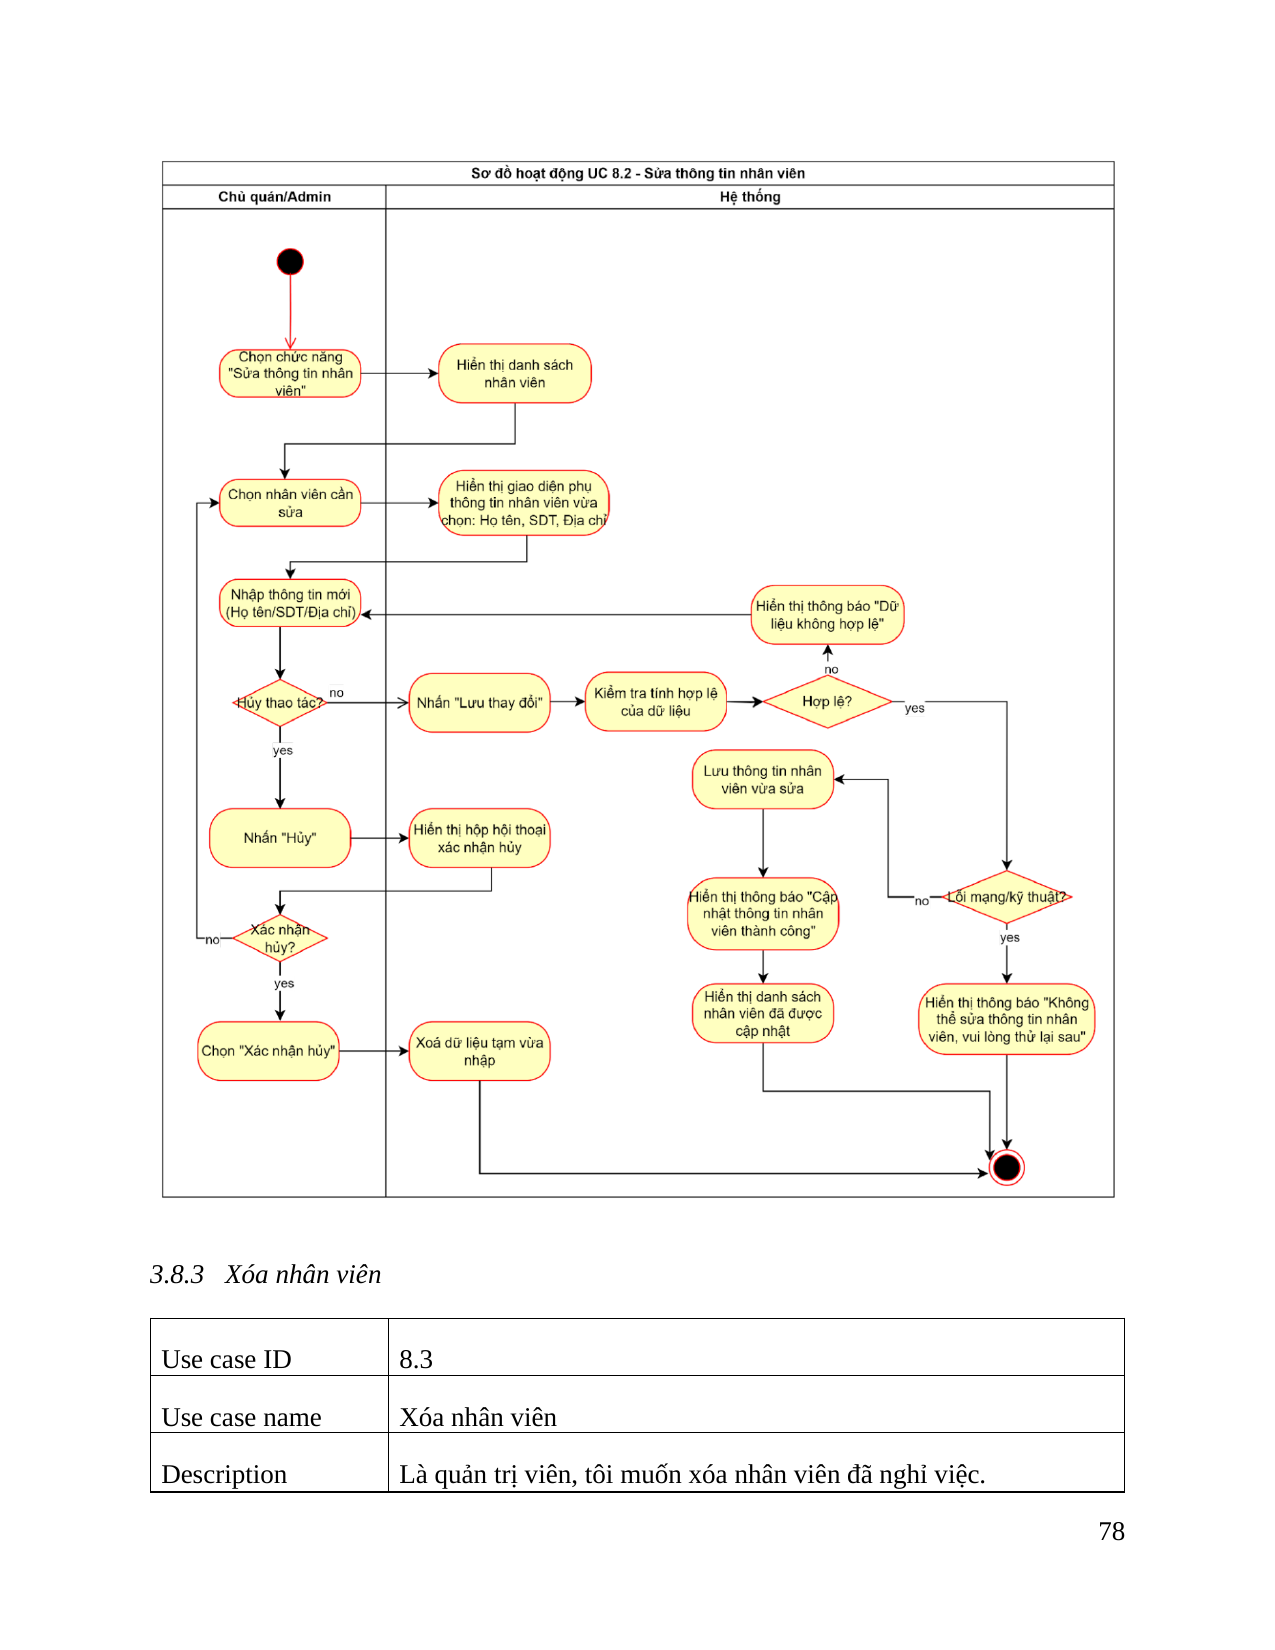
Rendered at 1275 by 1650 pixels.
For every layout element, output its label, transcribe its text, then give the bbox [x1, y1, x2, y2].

subtitle Xóa nhân viên [150, 1258, 1125, 1289]
table_cell Là quản trị viên, tôi muốn xóa nhân viên đã nghỉ việc. [389, 1433, 1124, 1491]
table_header Use case ID [151, 1319, 388, 1375]
picture [150, 150, 1125, 1209]
table_header 8.3 [389, 1319, 1124, 1375]
table_cell Xóa nhân viên [389, 1376, 1124, 1432]
table_cell Description [151, 1433, 388, 1491]
table_cell Use case name [151, 1376, 388, 1432]
